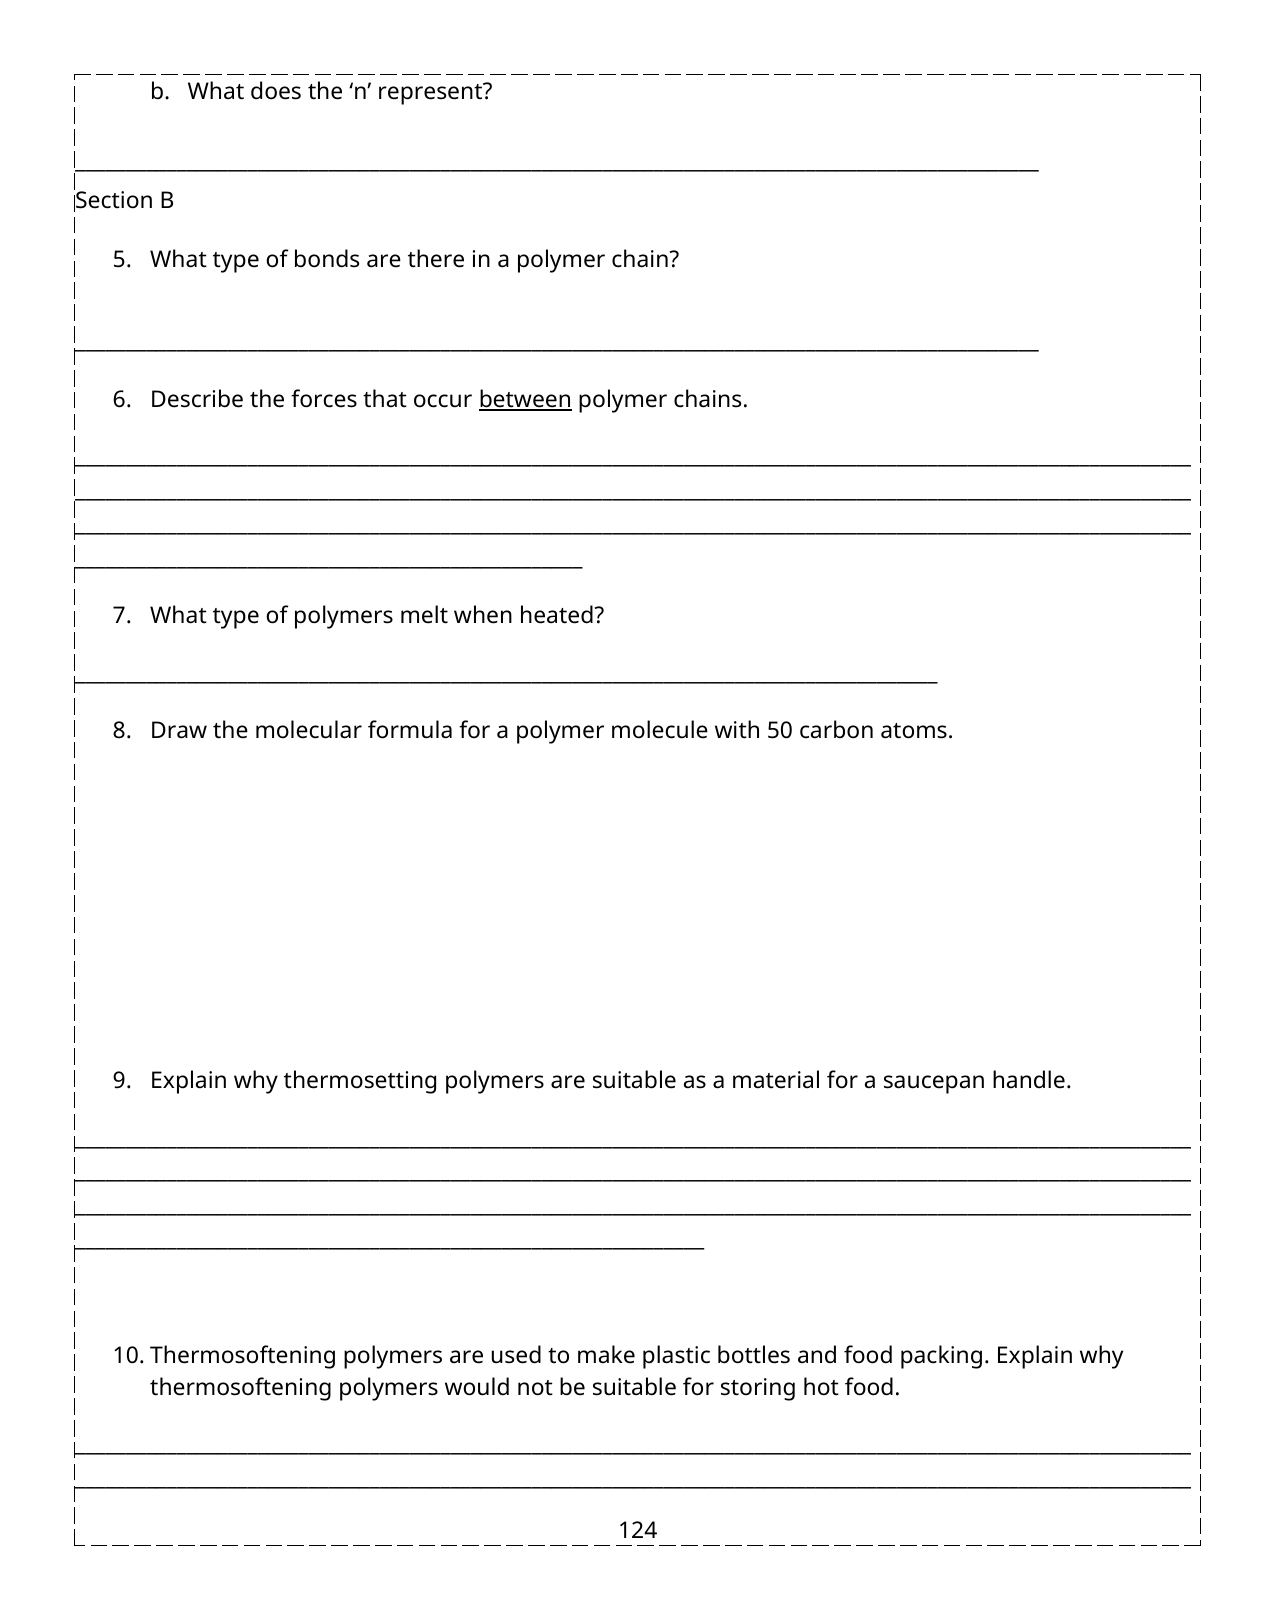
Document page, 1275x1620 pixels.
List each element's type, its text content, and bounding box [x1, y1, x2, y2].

text _____________________________________________________________________________________ [75, 655, 1200, 687]
list What does the ‘n’ represent? [150, 75, 1200, 106]
list What type of polymers melt when heated? [112, 599, 1200, 630]
text _______________________________________________________________________________________________ [75, 324, 1200, 355]
list Thermosoftening polymers are used to make plastic bottles and food packing. Explain why thermosoftening polymers would not be suitable for storing hot food. [112, 1339, 1200, 1402]
list What type of bonds are there in a polymer chain? [112, 242, 1200, 274]
list Draw the molecular formula for a polymer molecule with 50 carbon atoms. [112, 714, 1200, 745]
text ____________________________________________________________________________________________________________________________________________________________________________________________________________________________________________________________________________________________________________________________________________________________________________________________ [75, 439, 1200, 572]
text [75, 144, 1200, 175]
list Describe the forces that occur between polymer chains. [112, 383, 1200, 414]
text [75, 1427, 1200, 1492]
text Section B [75, 184, 1200, 215]
list Explain why thermosetting polymers are suitable as a material for a saucepan handle. [112, 1064, 1200, 1095]
